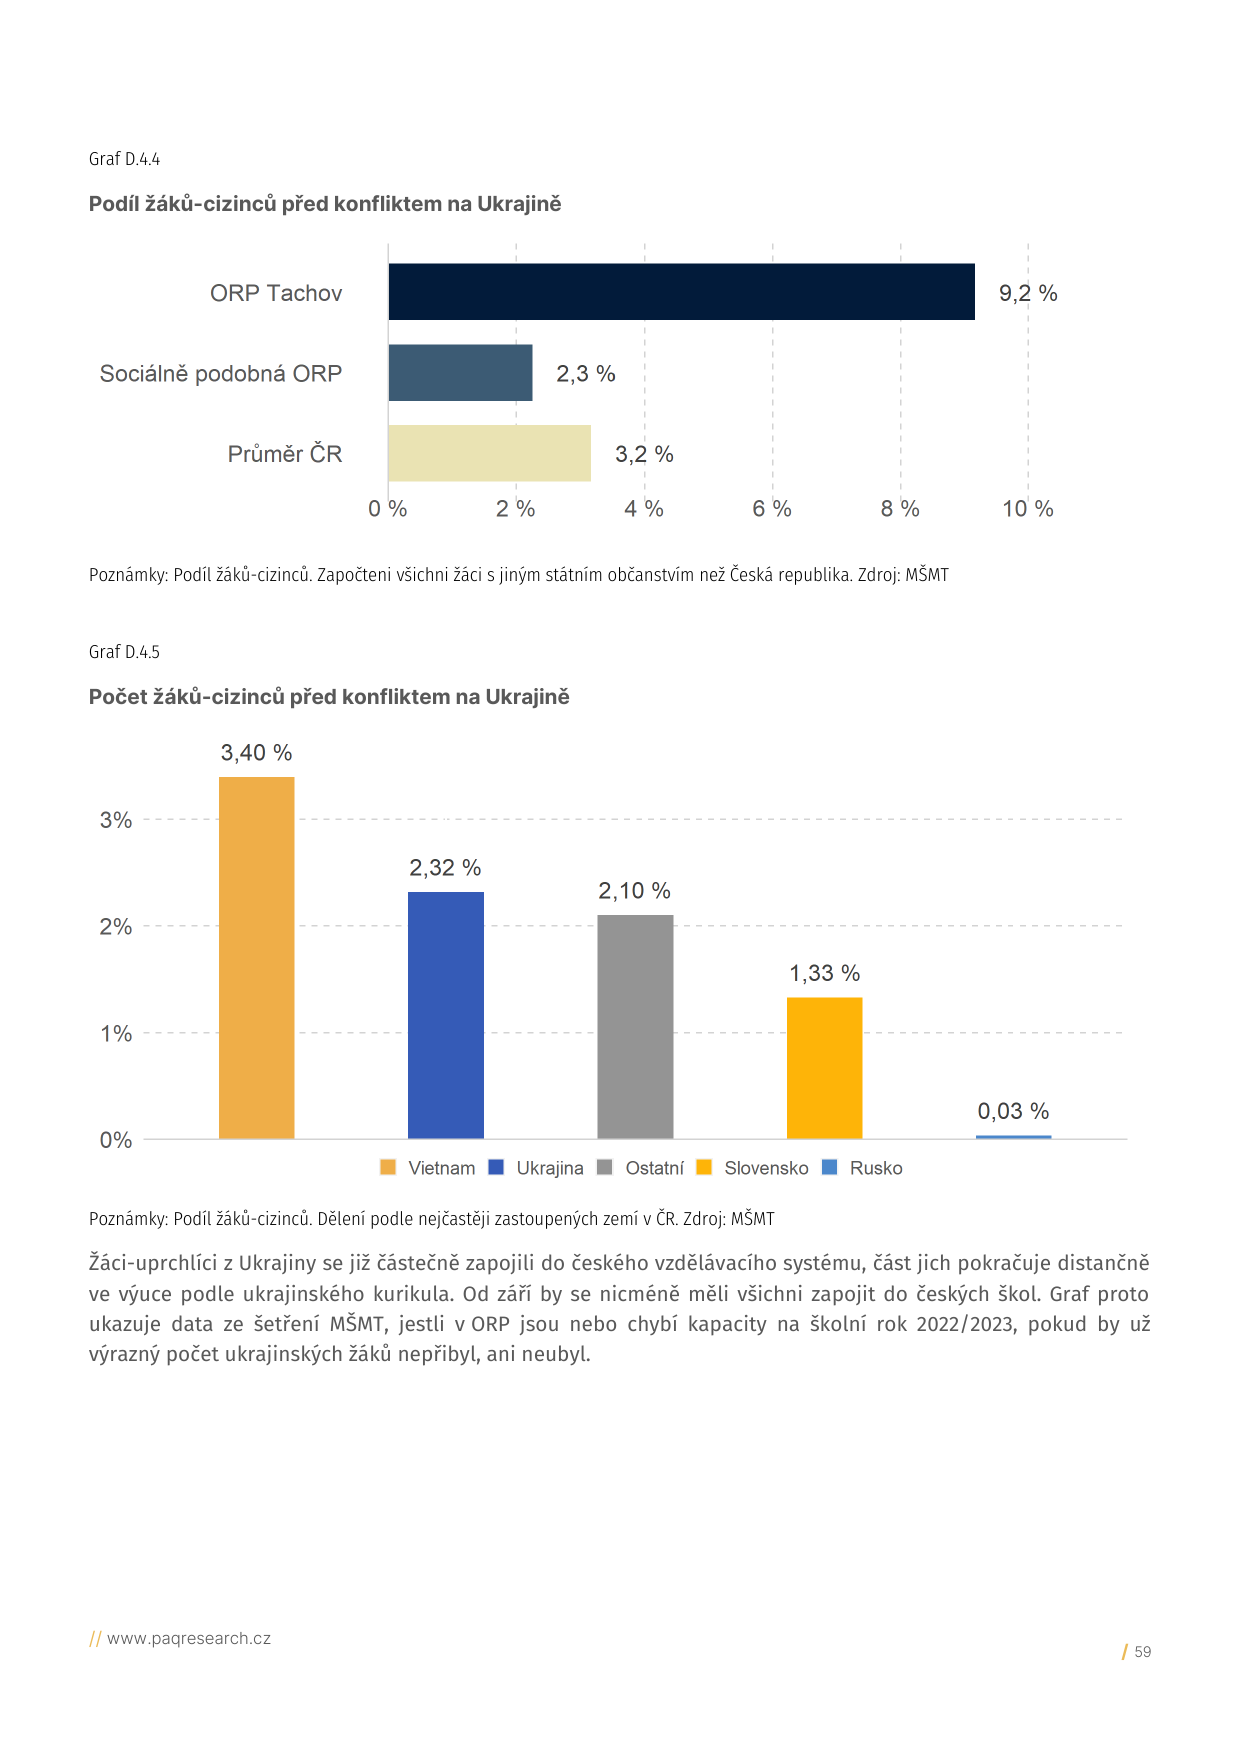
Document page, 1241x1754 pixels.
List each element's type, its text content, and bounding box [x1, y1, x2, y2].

text Poznámky: Podíl žáků-cizinců. Dělení podle nejčastěji zastoupených zemí v ČR. Zdroj: MŠMT [89, 1208, 1152, 1230]
text Graf D.4.4 [89, 148, 1152, 170]
text Podíl žáků-cizinců před konfliktem na Ukrajině [89, 186, 1152, 216]
picture [88, 216, 1139, 548]
text Žáci-uprchlíci z Ukrajiny se již částečně zapojili do českého vzdělávacího systému, část jich pokračuje distančně ve výuce podle ukrajinského kurikula. Od září by se nicméně měli všichni zapojit do českých škol. Graf proto ukazuje data ze šetření MŠMT, jestli v ORP jsou nebo chybí kapacity na školní rok 2022/2023, pokud by už výrazný počet ukrajinských žáků nepřibyl, ani neubyl. [89, 1246, 1152, 1367]
text Počet žáků-cizinců před konfliktem na Ukrajině [89, 679, 1152, 709]
picture [88, 709, 1139, 1191]
text Graf D.4.5 [89, 641, 1152, 663]
text Poznámky: Podíl žáků-cizinců. Započteni všichni žáci s jiným státním občanstvím než Česká republika. Zdroj: MŠMT [89, 564, 1152, 587]
